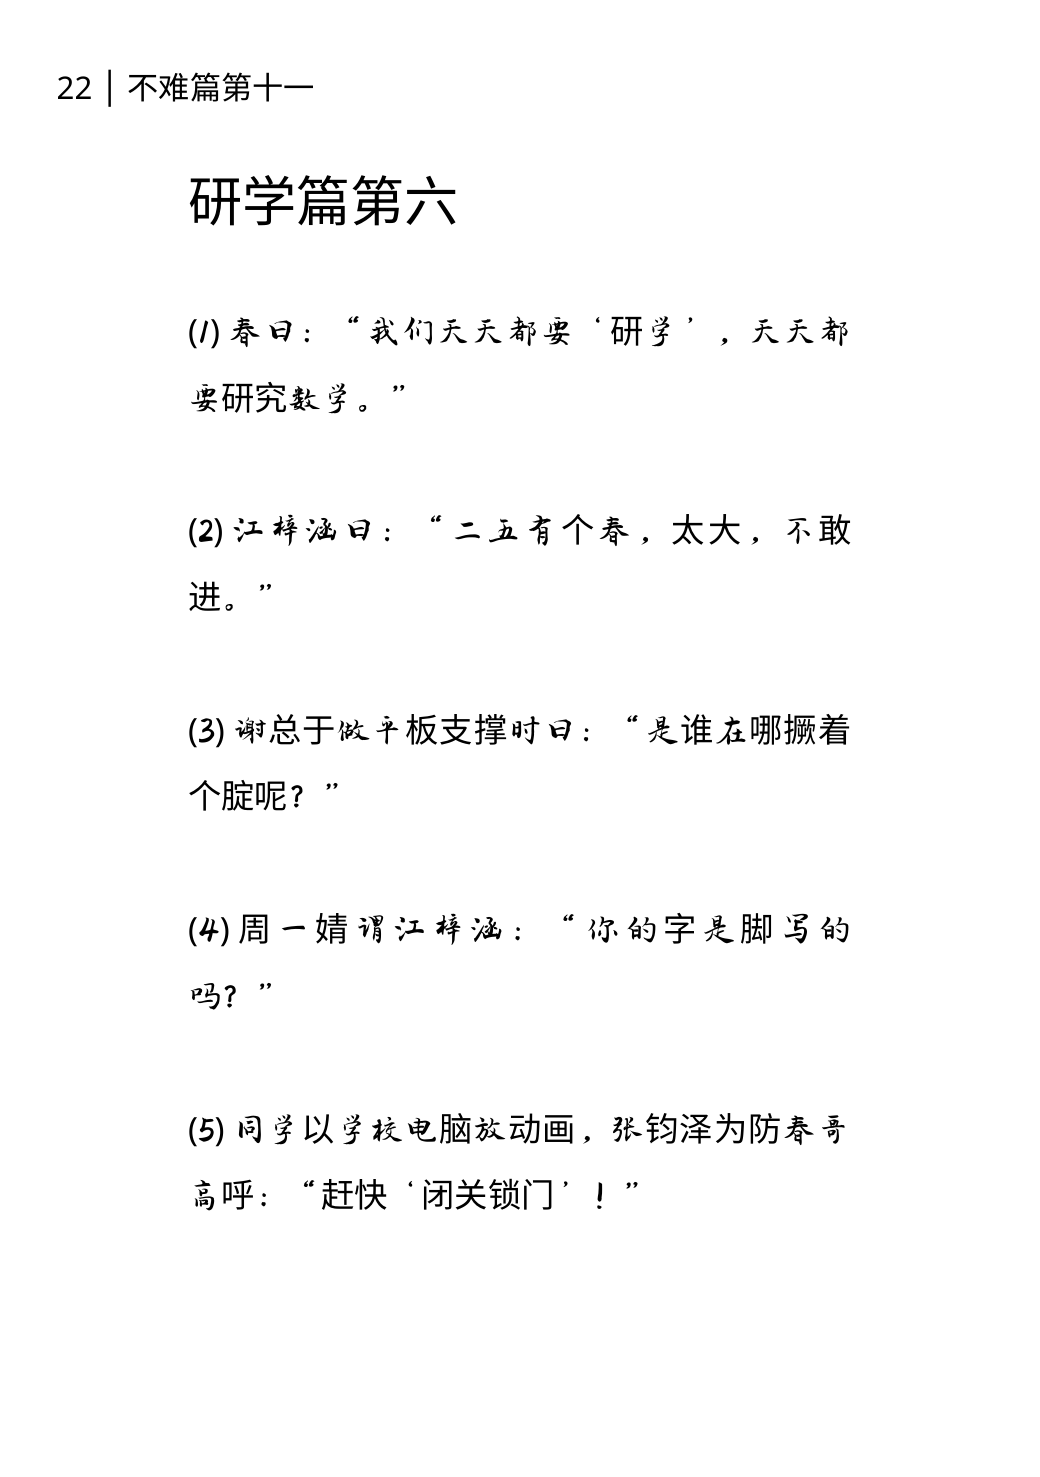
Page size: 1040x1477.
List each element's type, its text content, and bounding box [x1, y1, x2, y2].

list 春曰：“我们天天都要‘研学’，天天都要研究数学。” [188, 299, 852, 432]
text 研学篇第六 [188, 166, 852, 233]
list 同学以学校电脑放动画，张钧泽为防春哥，高呼：“赶快‘闭关锁门’！” [188, 1097, 852, 1230]
list 周一婧谓江梓涵：“你的字是脚写的吗？” [188, 897, 852, 1030]
list 谢总于做平板支撑时曰：“是谁在哪撅着个腚呢？” [188, 698, 852, 831]
list 江梓涵曰：“二五有个春，太大，不敢进。” [188, 499, 852, 632]
